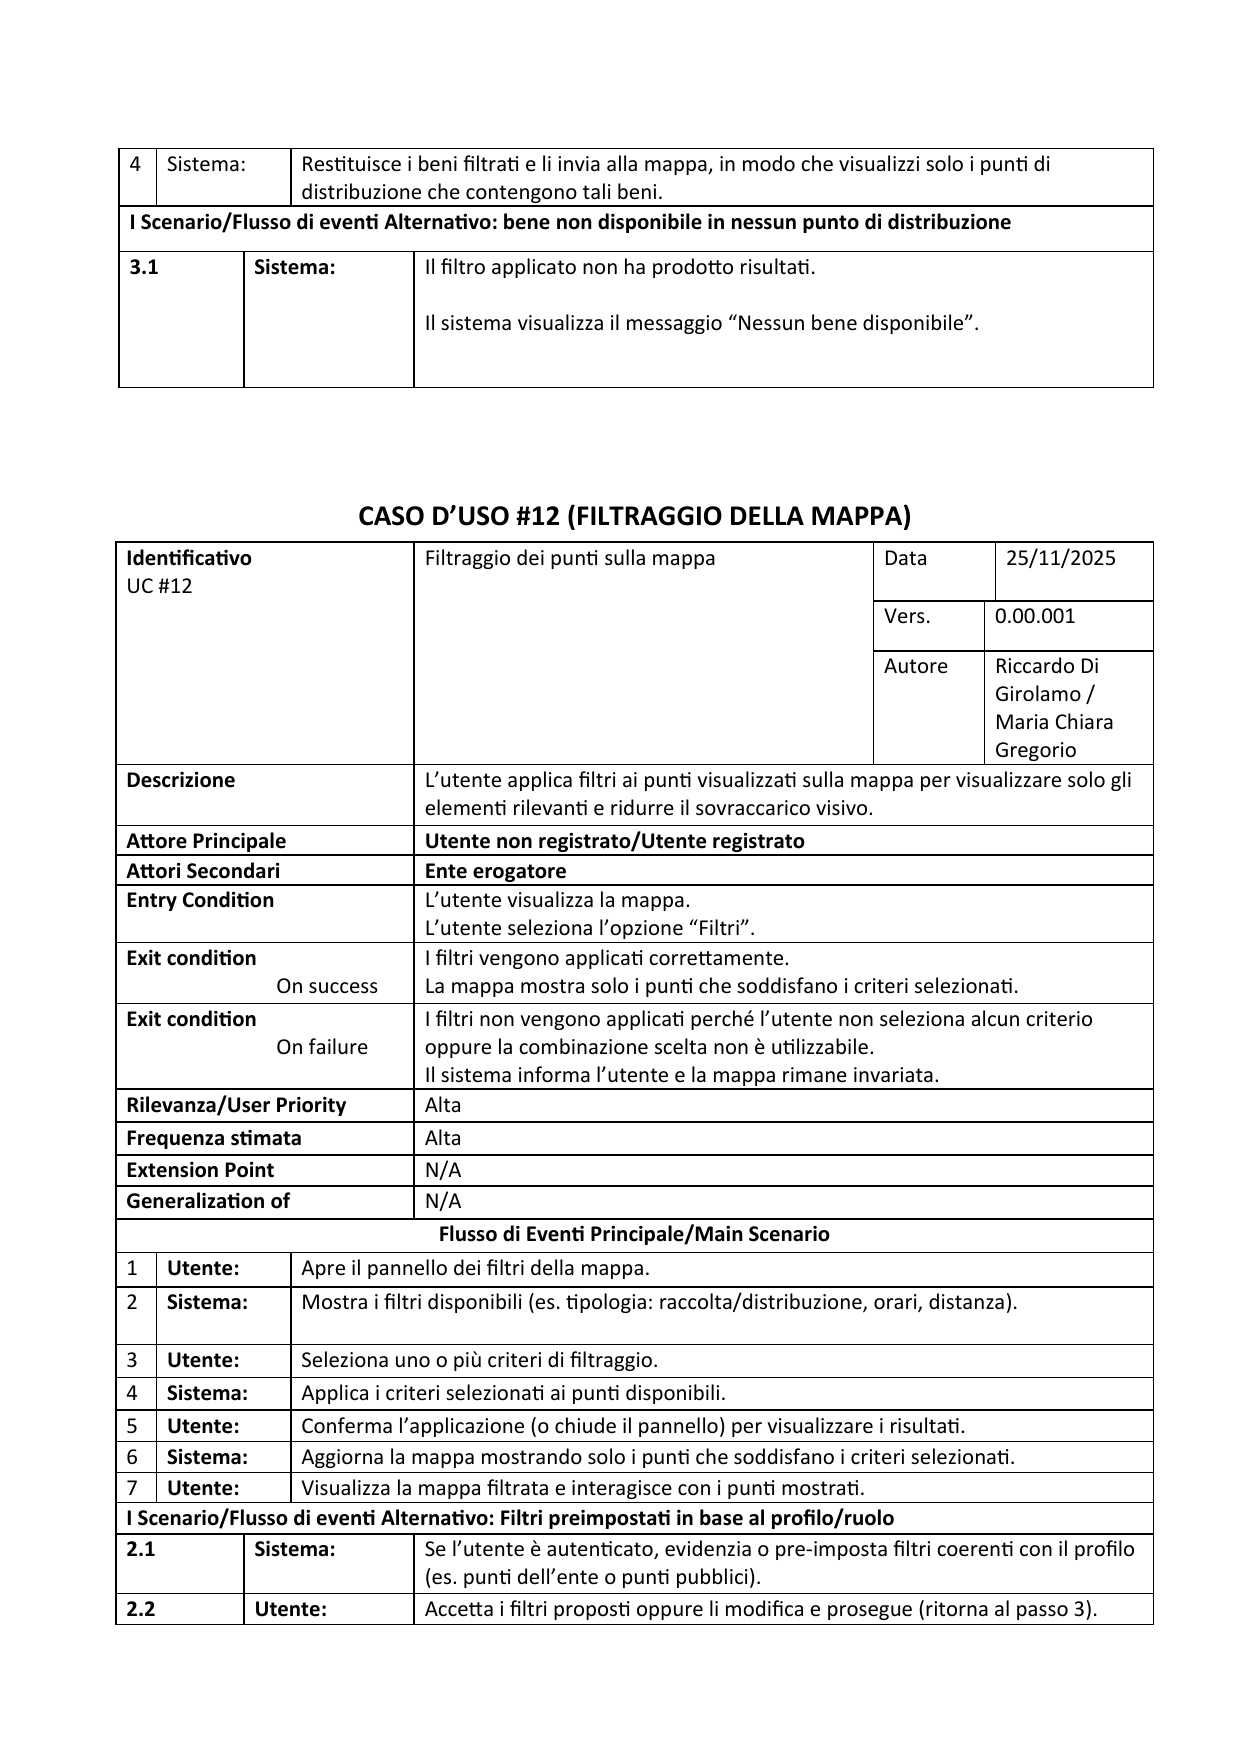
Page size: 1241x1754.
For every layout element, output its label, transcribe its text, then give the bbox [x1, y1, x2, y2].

table_cell 0.00.001 [985, 602, 1153, 650]
table_cell N/A [415, 1187, 1153, 1218]
table_cell Sistema: [157, 1442, 290, 1472]
table_cell Ente erogatore [415, 856, 1153, 884]
table_cell Riccardo Di Girolamo / Maria Chiara Gregorio [985, 652, 1153, 763]
table_cell 4 [120, 149, 156, 205]
table_cell Alta [415, 1123, 1153, 1154]
table_cell Accetta i filtri proposti oppure li modifica e prosegue (ritorna al passo 3). [415, 1594, 1153, 1624]
table_cell Vers. [874, 602, 984, 650]
table_cell Alta [415, 1090, 1153, 1121]
table_cell Sistema: [157, 149, 290, 205]
table_cell 3 [117, 1345, 156, 1377]
table_cell Se l’utente è autenticato, evidenzia o pre-imposta filtri coerenti con il profilo (es. punti dell’ente o punti pubblici). [415, 1535, 1153, 1592]
table_cell 2.1 [117, 1535, 243, 1592]
table_cell Mostra i filtri disponibili (es. tipologia: raccolta/distribuzione, orari, distanza). [292, 1288, 1153, 1344]
table_cell I filtri non vengono applicati perché l’utente non seleziona alcun criterio oppure la combinazione scelta non è utilizzabile. Il sistema informa l’utente e la mappa rimane invariata. [415, 1004, 1153, 1088]
table_header Identificativo UC #12 [117, 543, 413, 763]
table_cell Sistema: [245, 1535, 413, 1592]
text CASO D’USO #12 (FILTRAGGIO DELLA MAPPA) [118, 497, 1152, 533]
table_cell 2.2 [117, 1594, 243, 1624]
table_cell 2 [117, 1288, 156, 1344]
table_cell I filtri vengono applicati correttamente. La mappa mostra solo i punti che soddisfano i criteri selezionati. [415, 943, 1153, 1003]
table_cell Utente: [157, 1345, 290, 1377]
table_cell 1 [117, 1253, 156, 1286]
table_cell Utente: [245, 1594, 413, 1624]
table_cell L’utente visualizza la mappa. L’utente seleziona l’opzione “Filtri”. [415, 886, 1153, 942]
table_cell Generalization of [117, 1187, 413, 1218]
table_cell 3.1 [120, 252, 243, 387]
table_cell Seleziona uno o più criteri di filtraggio. [292, 1345, 1153, 1377]
table_cell Il filtro applicato non ha prodotto risultati. Il sistema visualizza il messaggio “Nessun bene disponibile”. [415, 252, 1153, 387]
table_cell Flusso di Eventi Principale/Main Scenario [117, 1220, 1153, 1252]
table_cell Extension Point [117, 1156, 413, 1185]
table_cell 5 [117, 1411, 156, 1441]
table_cell I Scenario/Flusso di eventi Alternativo: Filtri preimpostati in base al profilo/ruolo [117, 1503, 1153, 1533]
table_cell Aggiorna la mappa mostrando solo i punti che soddisfano i criteri selezionati. [292, 1442, 1153, 1472]
table_cell Applica i criteri selezionati ai punti disponibili. [292, 1378, 1153, 1409]
table_cell Conferma l’applicazione (o chiude il pannello) per visualizzare i risultati. [292, 1411, 1153, 1441]
table_cell Rilevanza/User Priority [117, 1090, 413, 1121]
table_cell Descrizione [117, 765, 413, 824]
table_cell Sistema: [245, 252, 413, 387]
table_header Filtraggio dei punti sulla mappa [415, 543, 873, 763]
table_cell Visualizza la mappa filtrata e interagisce con i punti mostrati. [292, 1473, 1153, 1502]
table_cell Exit condition On success [117, 943, 413, 1003]
table_header 25/11/2025 [996, 543, 1153, 600]
table_cell Utente: [157, 1411, 290, 1441]
table_cell 7 [117, 1473, 156, 1502]
table_cell I Scenario/Flusso di eventi Alternativo: bene non disponibile in nessun punto di distribuzione [120, 207, 1153, 251]
table_cell Utente: [157, 1473, 290, 1502]
table_cell Attore Principale [117, 826, 413, 854]
table_cell N/A [415, 1156, 1153, 1185]
table_cell L’utente applica filtri ai punti visualizzati sulla mappa per visualizzare solo gli elementi rilevanti e ridurre il sovraccarico visivo. [415, 765, 1153, 824]
table_cell Utente non registrato/Utente registrato [415, 826, 1153, 854]
table_cell Utente: [157, 1253, 290, 1286]
table_cell Apre il pannello dei filtri della mappa. [292, 1253, 1153, 1286]
table_cell 6 [117, 1442, 156, 1472]
table_header Data [874, 543, 995, 600]
table_cell 4 [117, 1378, 156, 1409]
table_cell Sistema: [157, 1378, 290, 1409]
table_cell Entry Condition [117, 886, 413, 942]
table_cell Exit condition On failure [117, 1004, 413, 1088]
table_cell Restituisce i beni filtrati e li invia alla mappa, in modo che visualizzi solo i punti di distribuzione che contengono tali beni. [292, 149, 1153, 205]
table_cell Frequenza stimata [117, 1123, 413, 1154]
table_cell Attori Secondari [117, 856, 413, 884]
table_cell Autore [874, 652, 984, 763]
table_cell Sistema: [157, 1288, 290, 1344]
